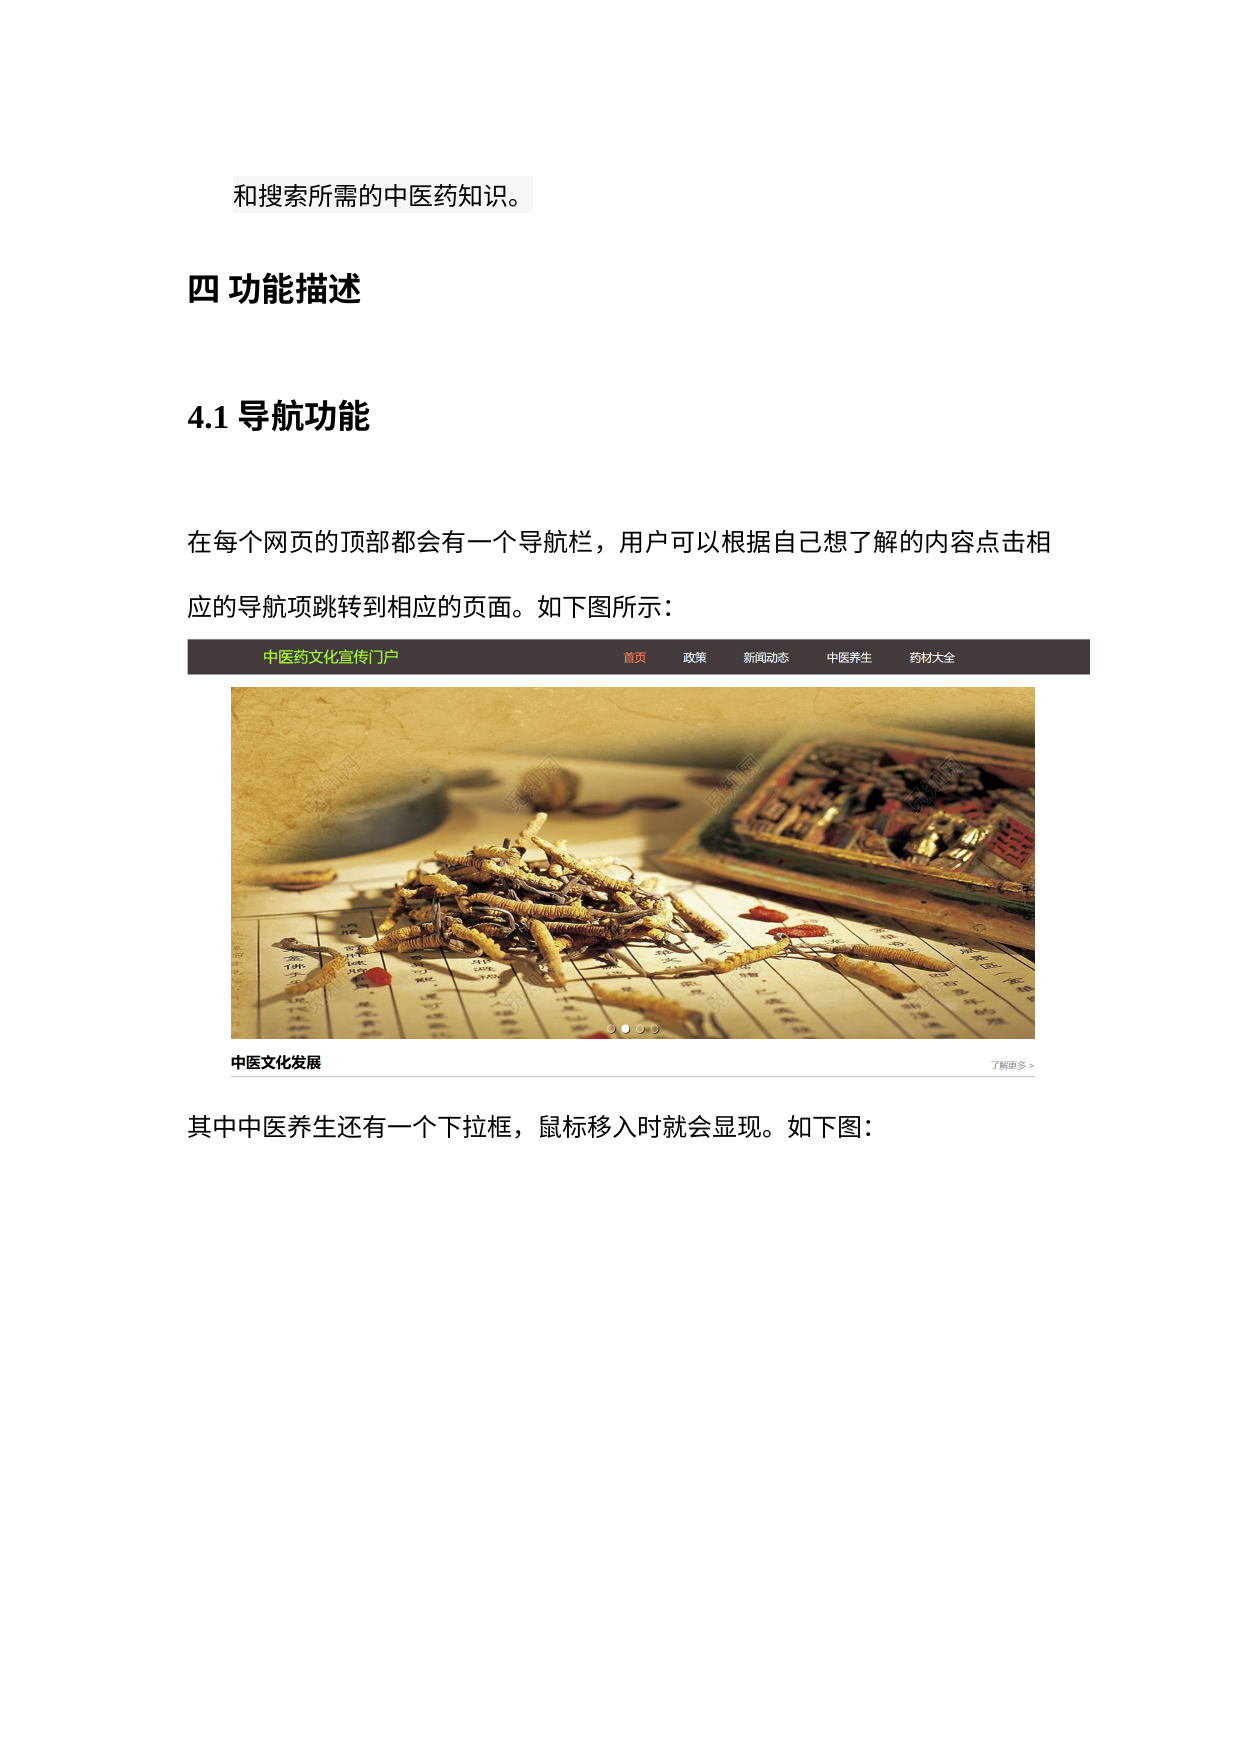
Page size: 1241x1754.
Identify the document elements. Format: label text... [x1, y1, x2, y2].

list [187, 162, 1053, 227]
subtitle 4.1 导航功能 [187, 381, 1053, 446]
subtitle 四 功能描述 [187, 254, 1053, 319]
picture [187, 638, 1090, 1084]
text 其中中医养生还有一个下拉框，鼠标移入时就会显现。如下图： [187, 1093, 1053, 1158]
text 在每个网页的顶部都会有一个导航栏，用户可以根据自己想了解的内容点击相应的导航项跳转到相应的页面。如下图所示： [187, 508, 1053, 638]
